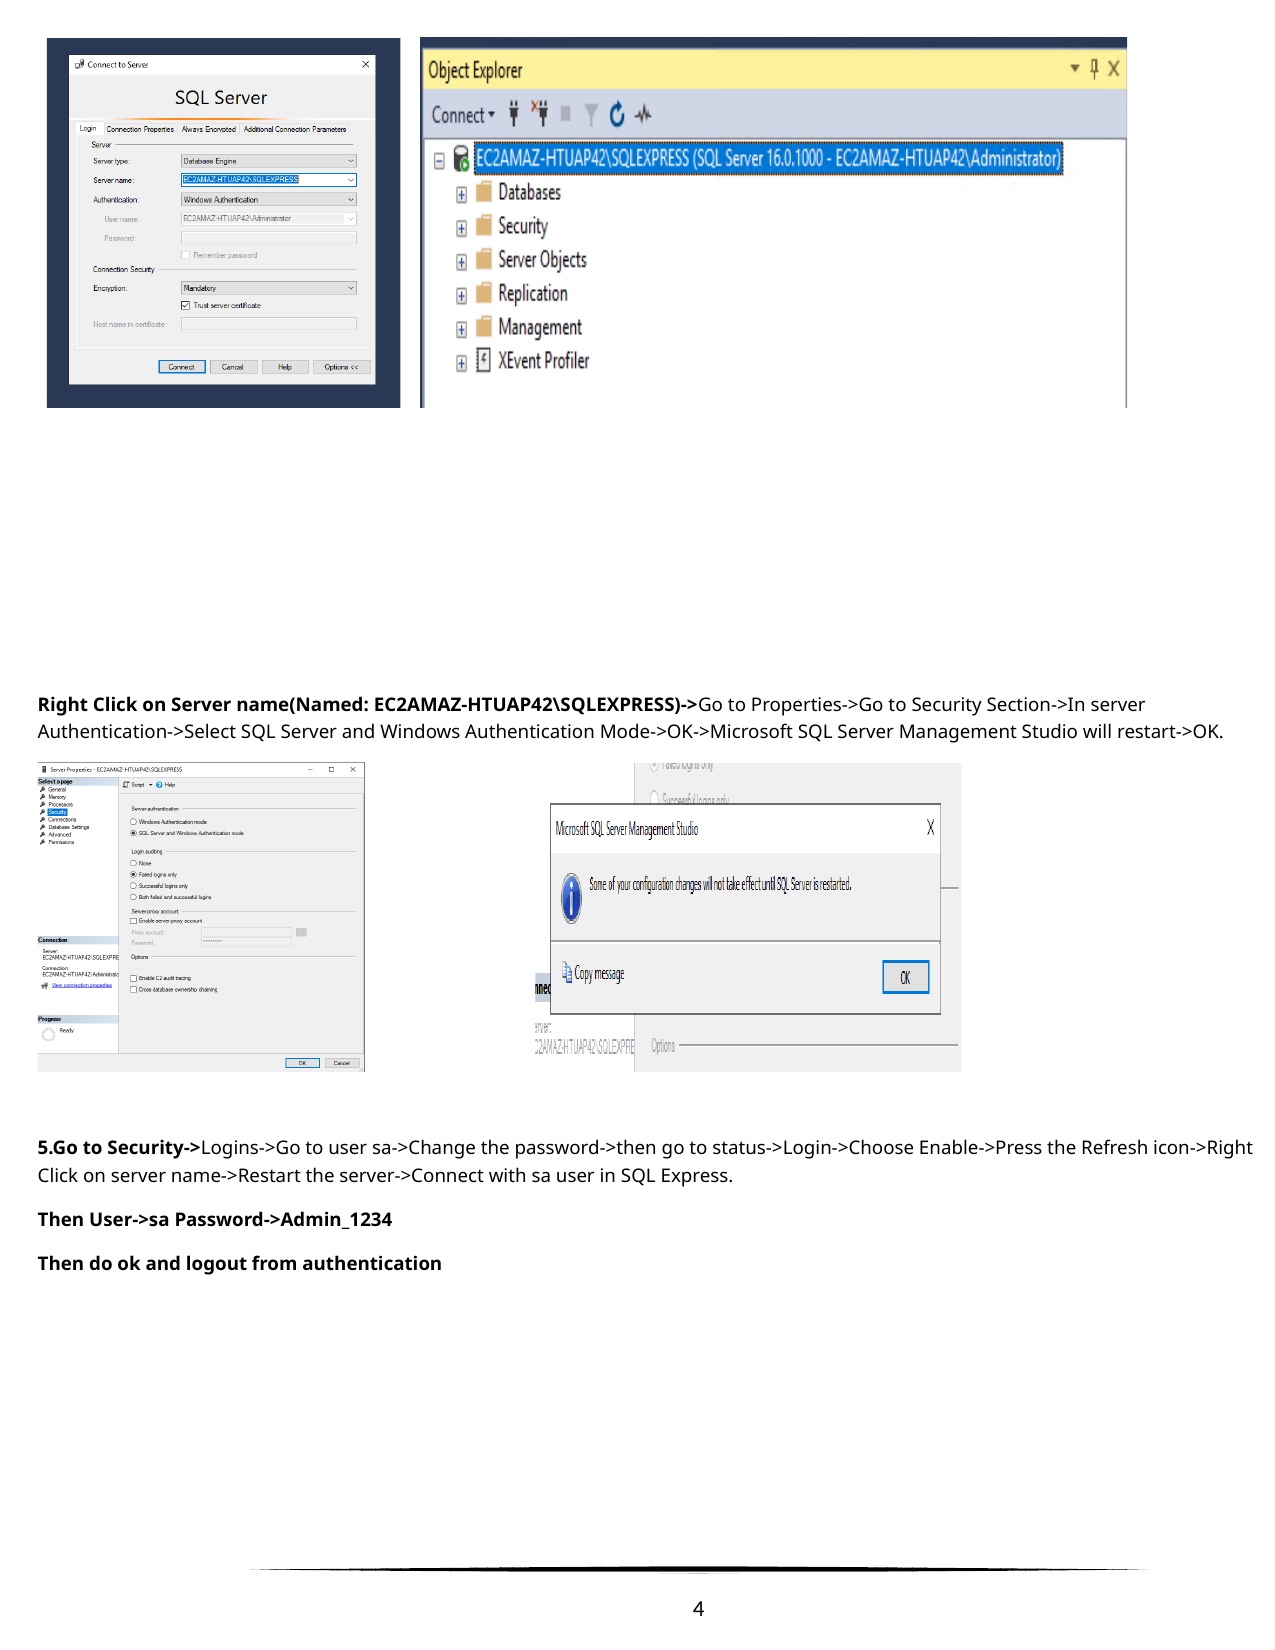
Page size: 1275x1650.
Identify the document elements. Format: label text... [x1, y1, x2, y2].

picture [250, 1565, 1147, 1574]
text 5.Go to Security->Logins->Go to user sa->Change the password->then go to status->Login->Choose Enable->Press the Refresh icon->Right Click on server name->Restart the server->Connect with sa user in SQL Express. [37, 1134, 1266, 1187]
text Then do ok and logout from authentication [37, 1250, 1266, 1276]
picture [535, 763, 962, 1072]
picture [37, 762, 365, 1072]
text Right Click on Server name(Named: EC2AMAZ-HTUAP42\SQLEXPRESS)->Go to Properties->Go to Security Section->In server Authentication->Select SQL Server and Windows Authentication Mode->OK->Microsoft SQL Server Management Studio will restart->OK. [37, 691, 1247, 744]
text Then User->sa Password->Admin_1234 [37, 1206, 1266, 1232]
